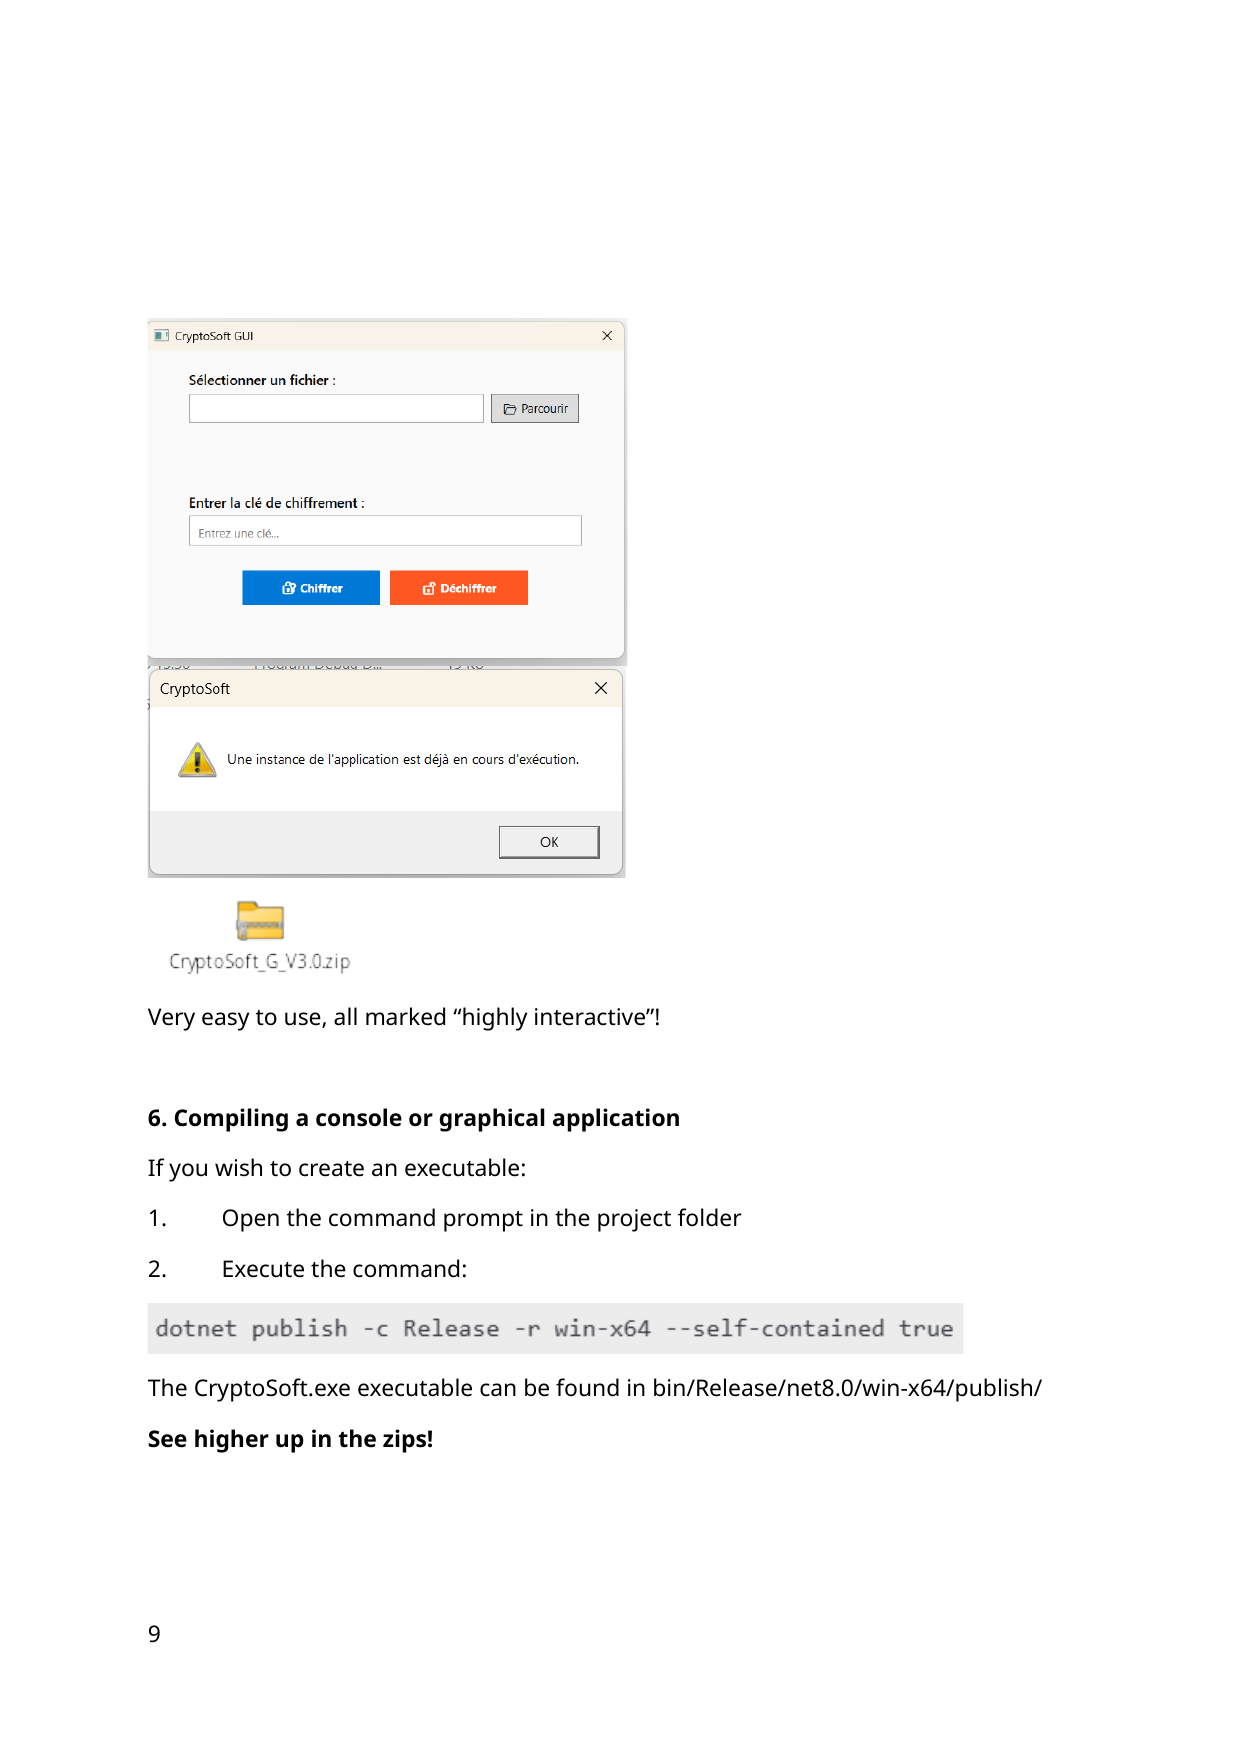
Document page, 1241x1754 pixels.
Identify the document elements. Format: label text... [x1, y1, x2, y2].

text 1. Open the command prompt in the project folder [148, 1202, 1093, 1233]
text 2. Execute the command: [148, 1253, 1093, 1284]
text Very easy to use, all marked “highly interactive”! [148, 1001, 1093, 1032]
picture [147, 1303, 964, 1354]
text The CryptoSoft.exe executable can be found in bin/Release/net8.0/win-x64/publish/ [148, 1372, 1093, 1403]
text If you wish to create an executable: [148, 1152, 1093, 1183]
picture [147, 318, 628, 878]
text See higher up in the zips! [148, 1423, 1093, 1454]
text 6. Compiling a console or graphical application [148, 1101, 1093, 1133]
